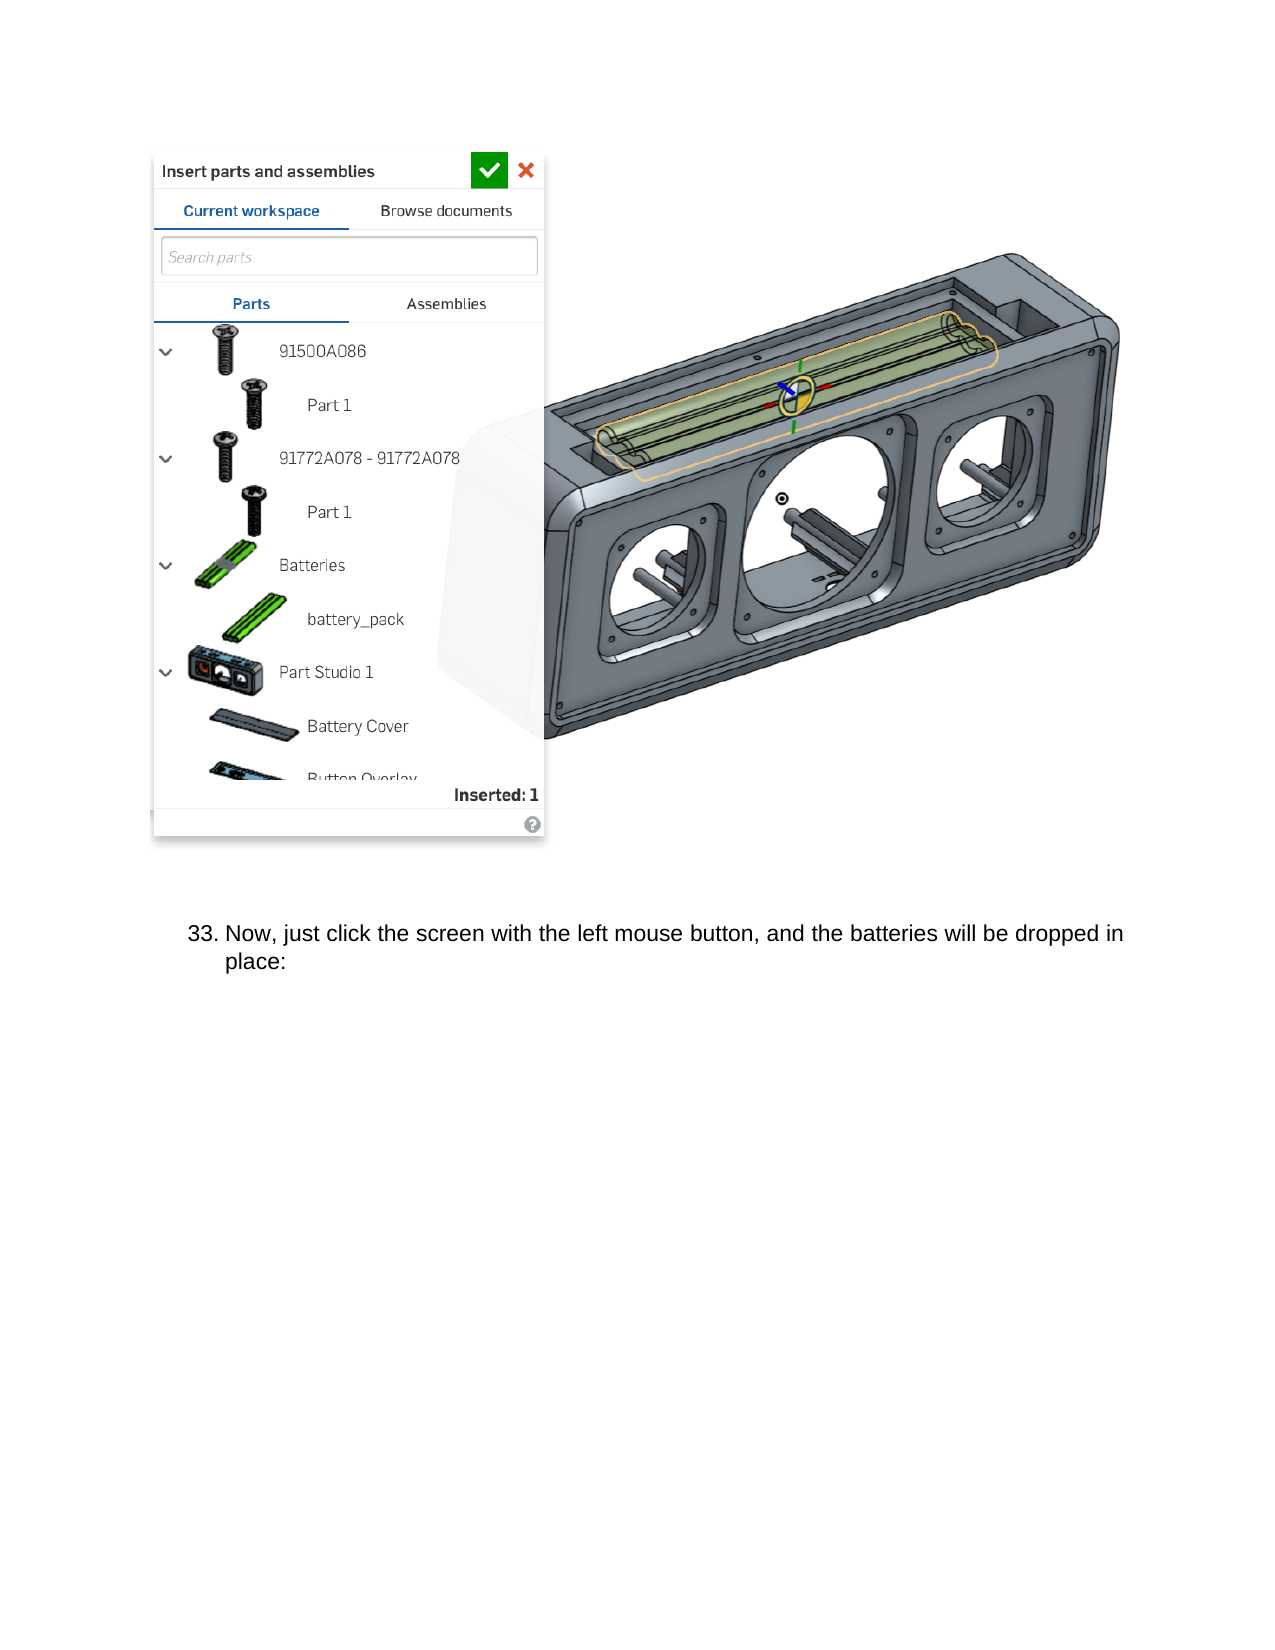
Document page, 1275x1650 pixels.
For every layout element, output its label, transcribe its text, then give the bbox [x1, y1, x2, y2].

picture [150, 150, 1125, 855]
list Now, just click the screen with the left mouse button, and the batteries will be dropped in place: [187, 920, 1125, 975]
